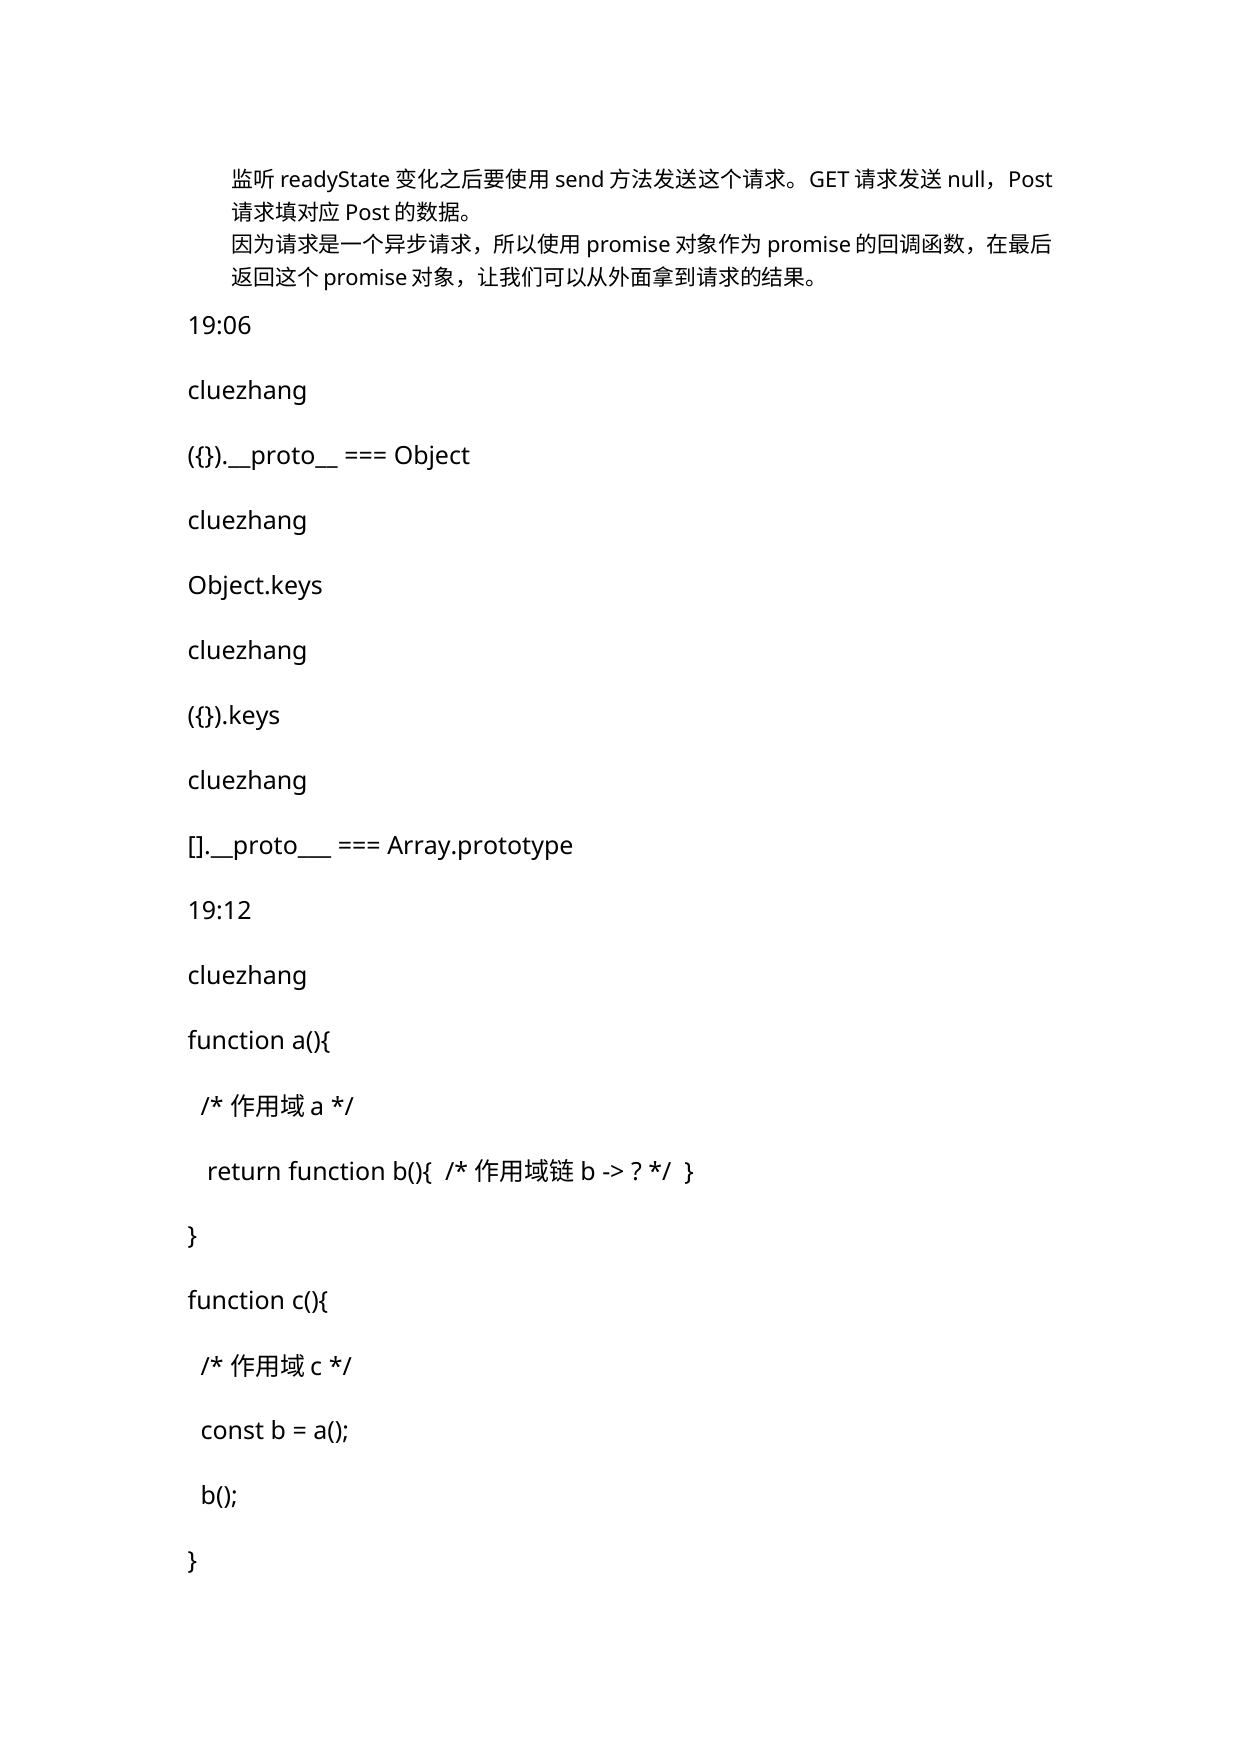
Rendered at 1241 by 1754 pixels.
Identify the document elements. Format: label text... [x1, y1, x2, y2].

text 监听readyState变化之后要使用send方法发送这个请求。GET请求发送null，Post请求填对应Post的数据。 [231, 162, 1053, 227]
text 因为请求是一个异步请求，所以使用promise对象作为promise的回调函数，在最后返回这个promise对象，让我们可以从外面拿到请求的结果。 [231, 227, 1053, 292]
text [187, 292, 1053, 1592]
